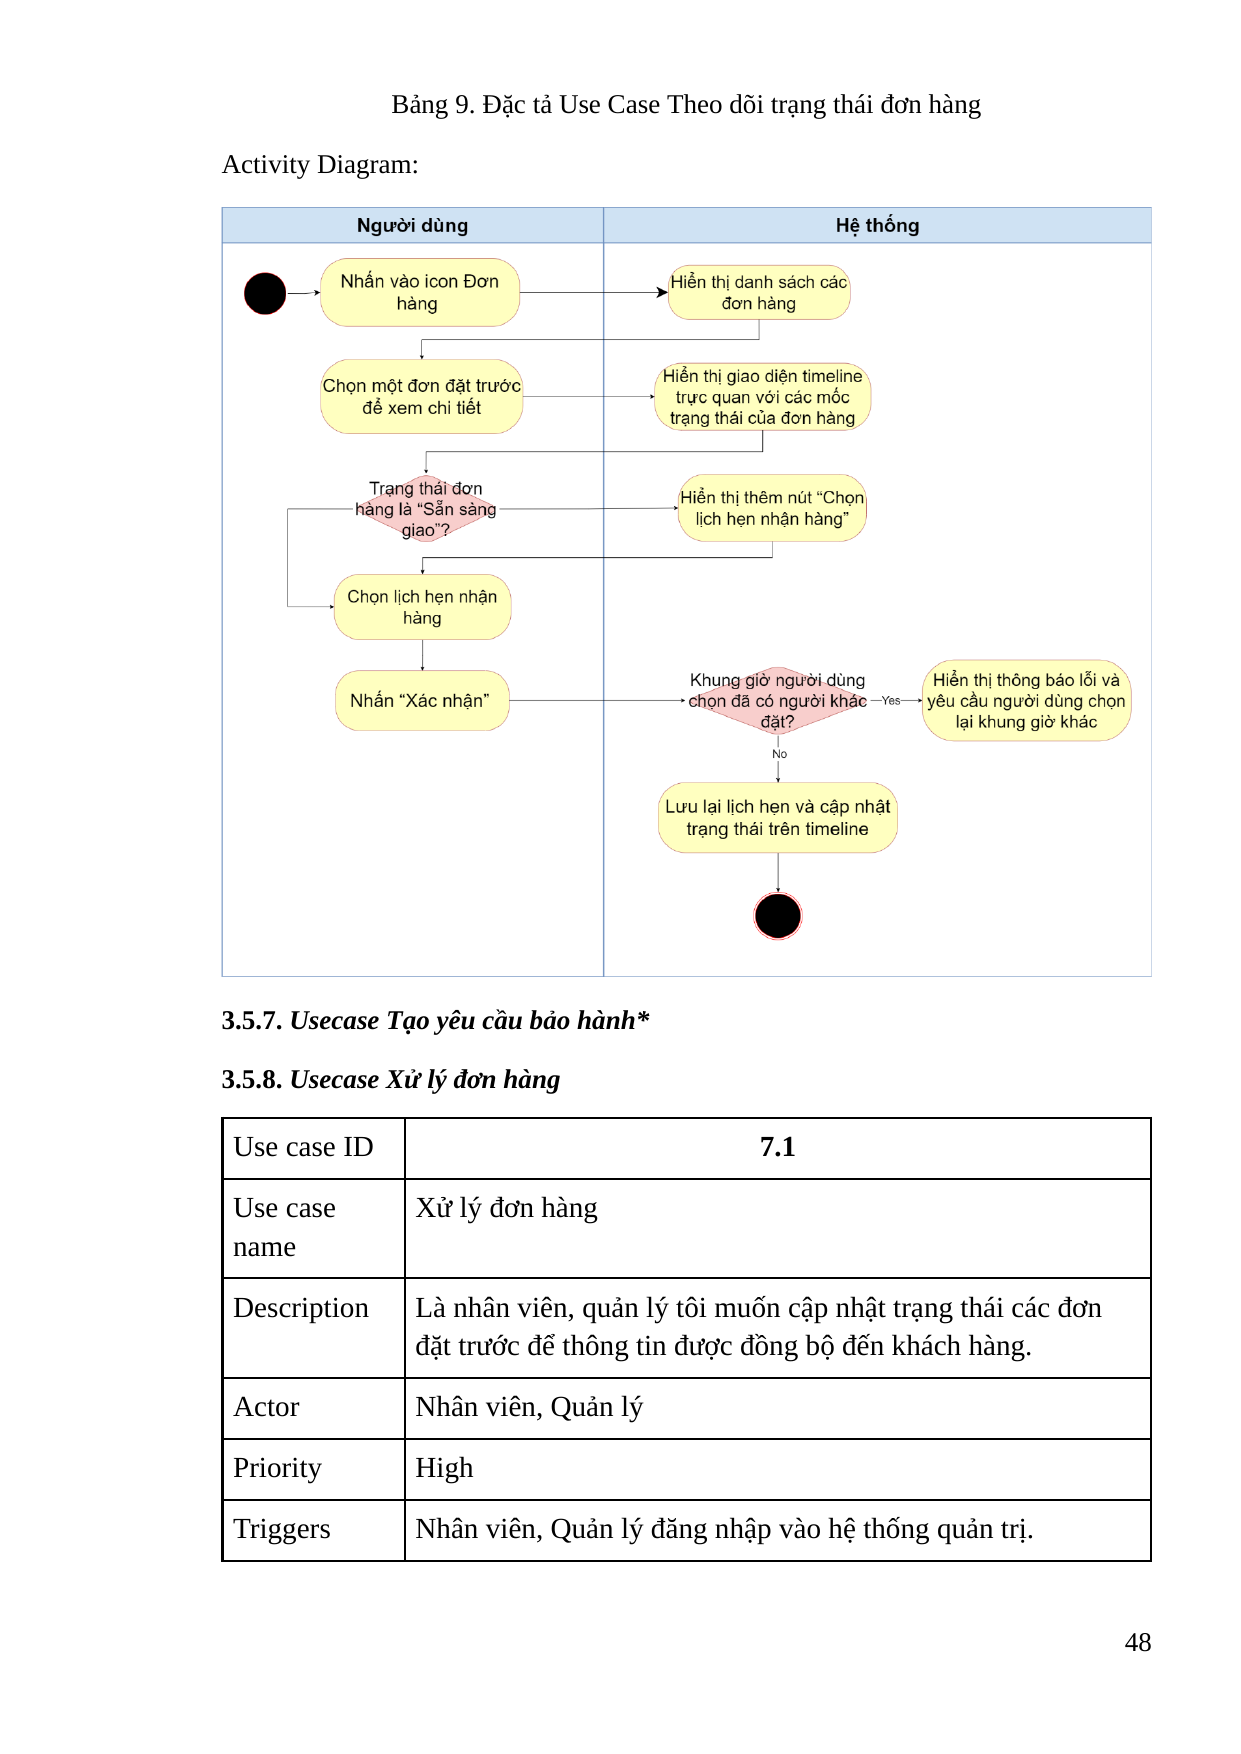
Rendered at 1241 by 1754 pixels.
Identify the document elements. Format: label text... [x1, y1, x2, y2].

table_cell Priority [224, 1440, 404, 1499]
subtitle Usecase Xử lý đơn hàng [221, 1064, 1152, 1095]
table_cell Triggers [224, 1501, 404, 1560]
table_cell Actor [224, 1379, 404, 1438]
table_cell Description [224, 1279, 404, 1377]
table_cell High [406, 1440, 1150, 1499]
subtitle Usecase Tạo yêu cầu bảo hành* [221, 1004, 1152, 1036]
table_cell Nhân viên, Quản lý đăng nhập vào hệ thống quản trị. [406, 1501, 1150, 1560]
table_header 7.1 [406, 1119, 1150, 1178]
table_cell Xử lý đơn hàng [406, 1180, 1150, 1277]
text Activity Diagram: [221, 148, 1152, 179]
table_cell Là nhân viên, quản lý tôi muốn cập nhật trạng thái các đơn đặt trước để thông tin được đồng bộ đến khách hàng. [406, 1279, 1150, 1377]
picture [221, 207, 1152, 977]
table_cell Use case name [224, 1180, 404, 1277]
table_cell Nhân viên, Quản lý [406, 1379, 1150, 1438]
table_header Use case ID [224, 1119, 404, 1178]
